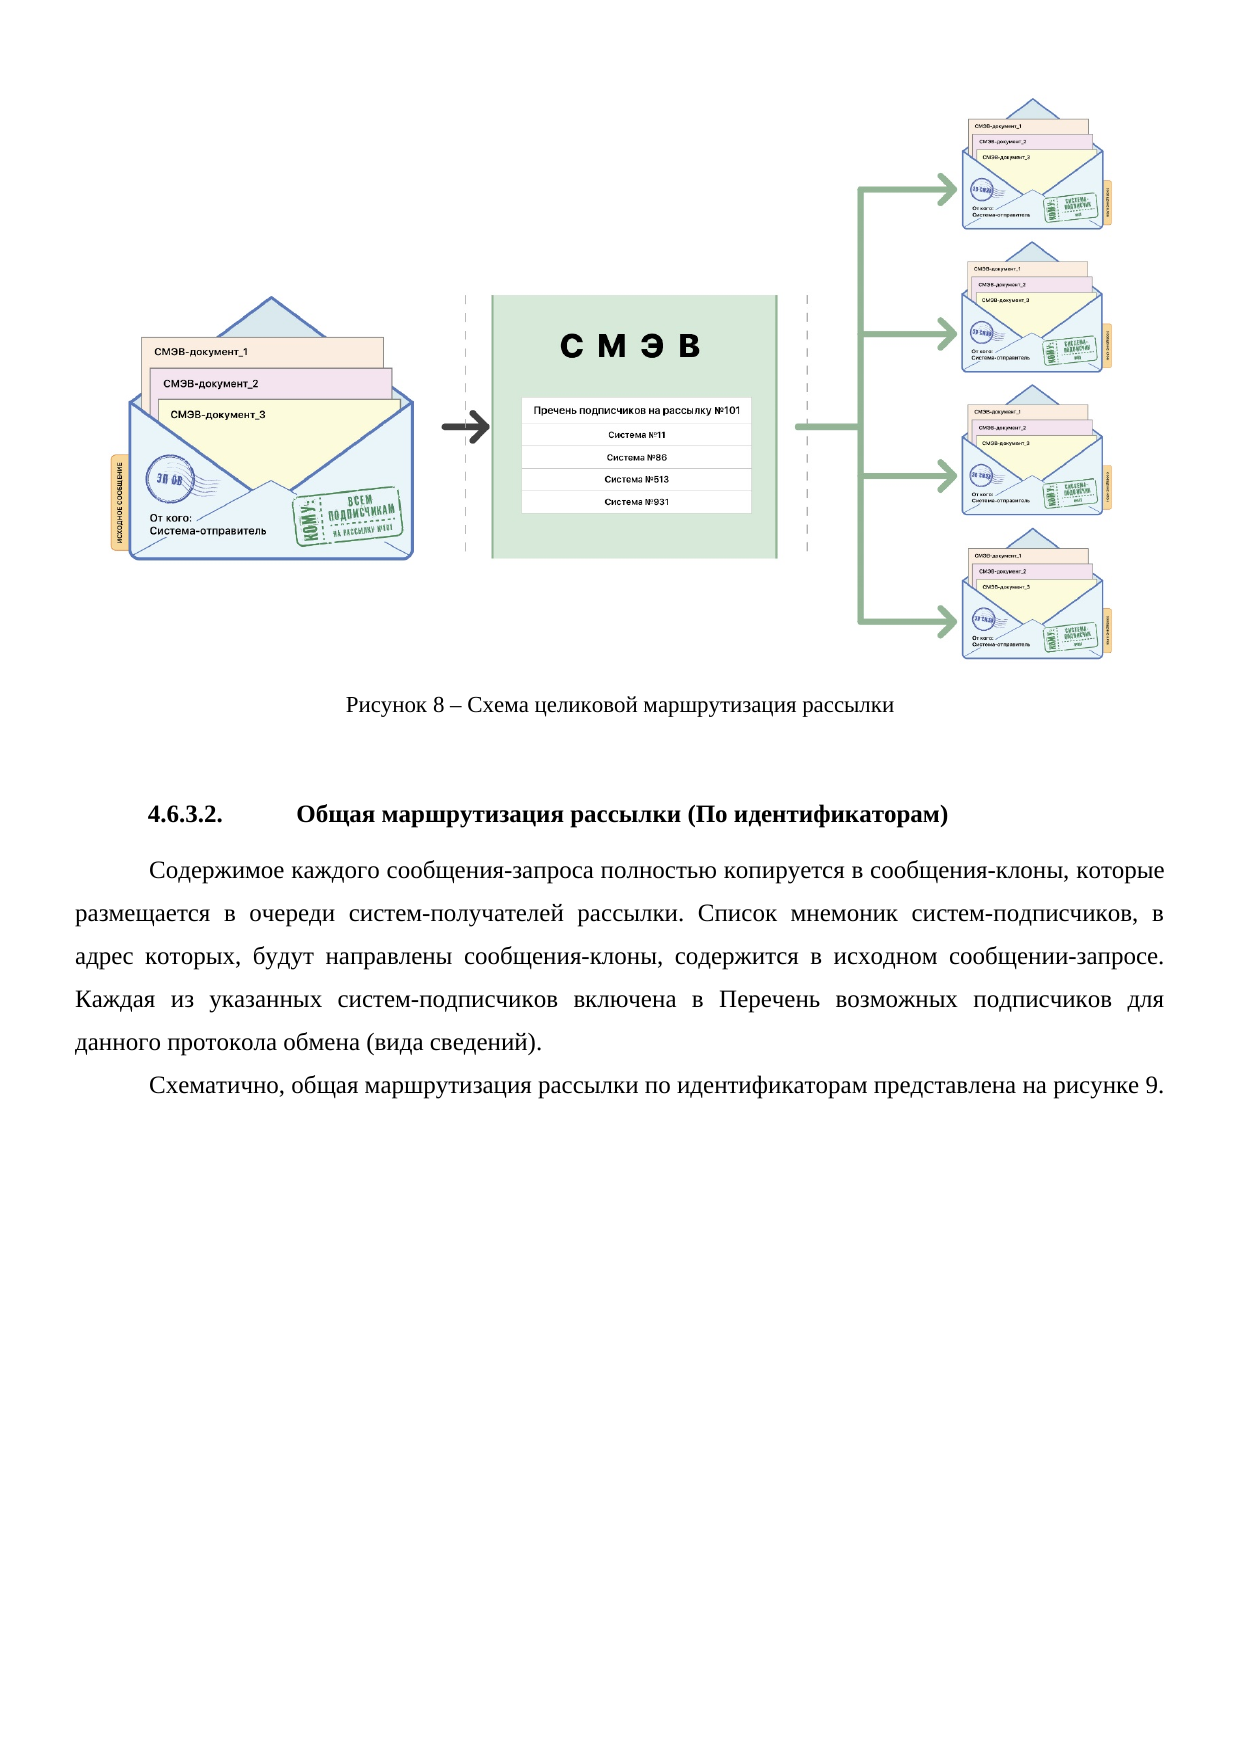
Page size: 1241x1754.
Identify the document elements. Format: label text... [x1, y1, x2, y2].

text Рисунок 8 – Схема целиковой маршрутизация рассылки [75, 692, 1165, 718]
text Схематично, общая маршрутизация рассылки по идентификаторам представлена на рисунке 9. [75, 1070, 1165, 1099]
text Общая маршрутизация рассылки (По идентификаторам) [75, 799, 1165, 828]
text Содержимое каждого сообщения-запроса полностью копируется в сообщения-клоны, которые размещается в очереди систем-получателей рассылки. Список мнемоник систем-подписчиков, в адрес которых, будут направлены сообщения-клоны, содержится в исходном сообщении-запросе. Каждая из указанных систем-подписчиков включена в Перечень возможных подписчиков для данного протокола обмена (вида сведений). [75, 855, 1165, 1056]
picture [75, 75, 1165, 679]
